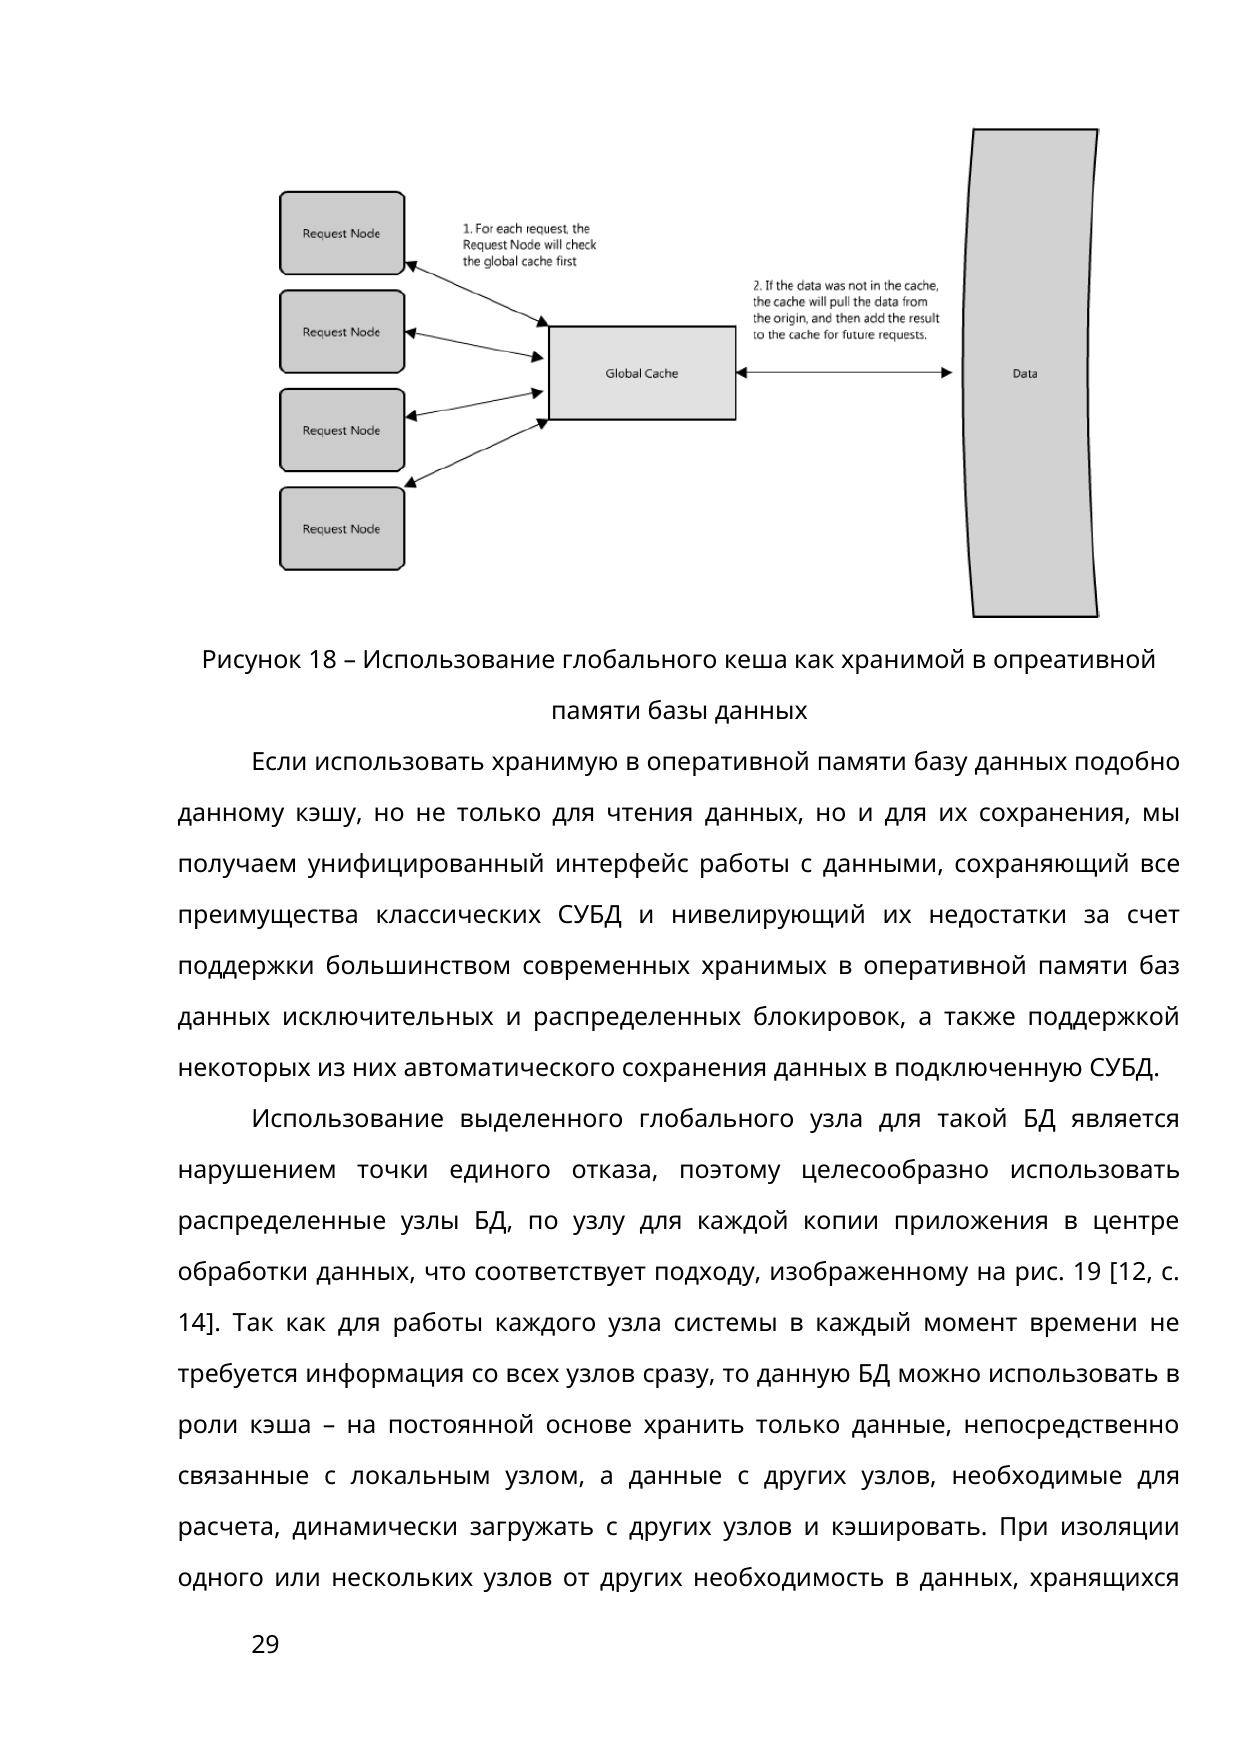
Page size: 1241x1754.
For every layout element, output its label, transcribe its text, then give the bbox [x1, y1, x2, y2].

text Рисунок 18 – Использование глобального кеша как хранимой в опреативной памяти базы данных [177, 641, 1181, 726]
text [177, 1101, 1181, 1594]
picture [247, 118, 1111, 625]
text Если использовать хранимую в оперативной памяти базу данных подобно данному кэшу, но не только для чтения данных, но и для их сохранения, мы получаем унифицированный интерфейс работы с данными, сохраняющий все преимущества классических СУБД и нивелирующий их недостатки за счет поддержки большинством современных хранимых в оперативной памяти баз данных исключительных и распределенных блокировок, а также поддержкой некоторых из них автоматического сохранения данных в подключенную СУБД. [177, 743, 1181, 1084]
